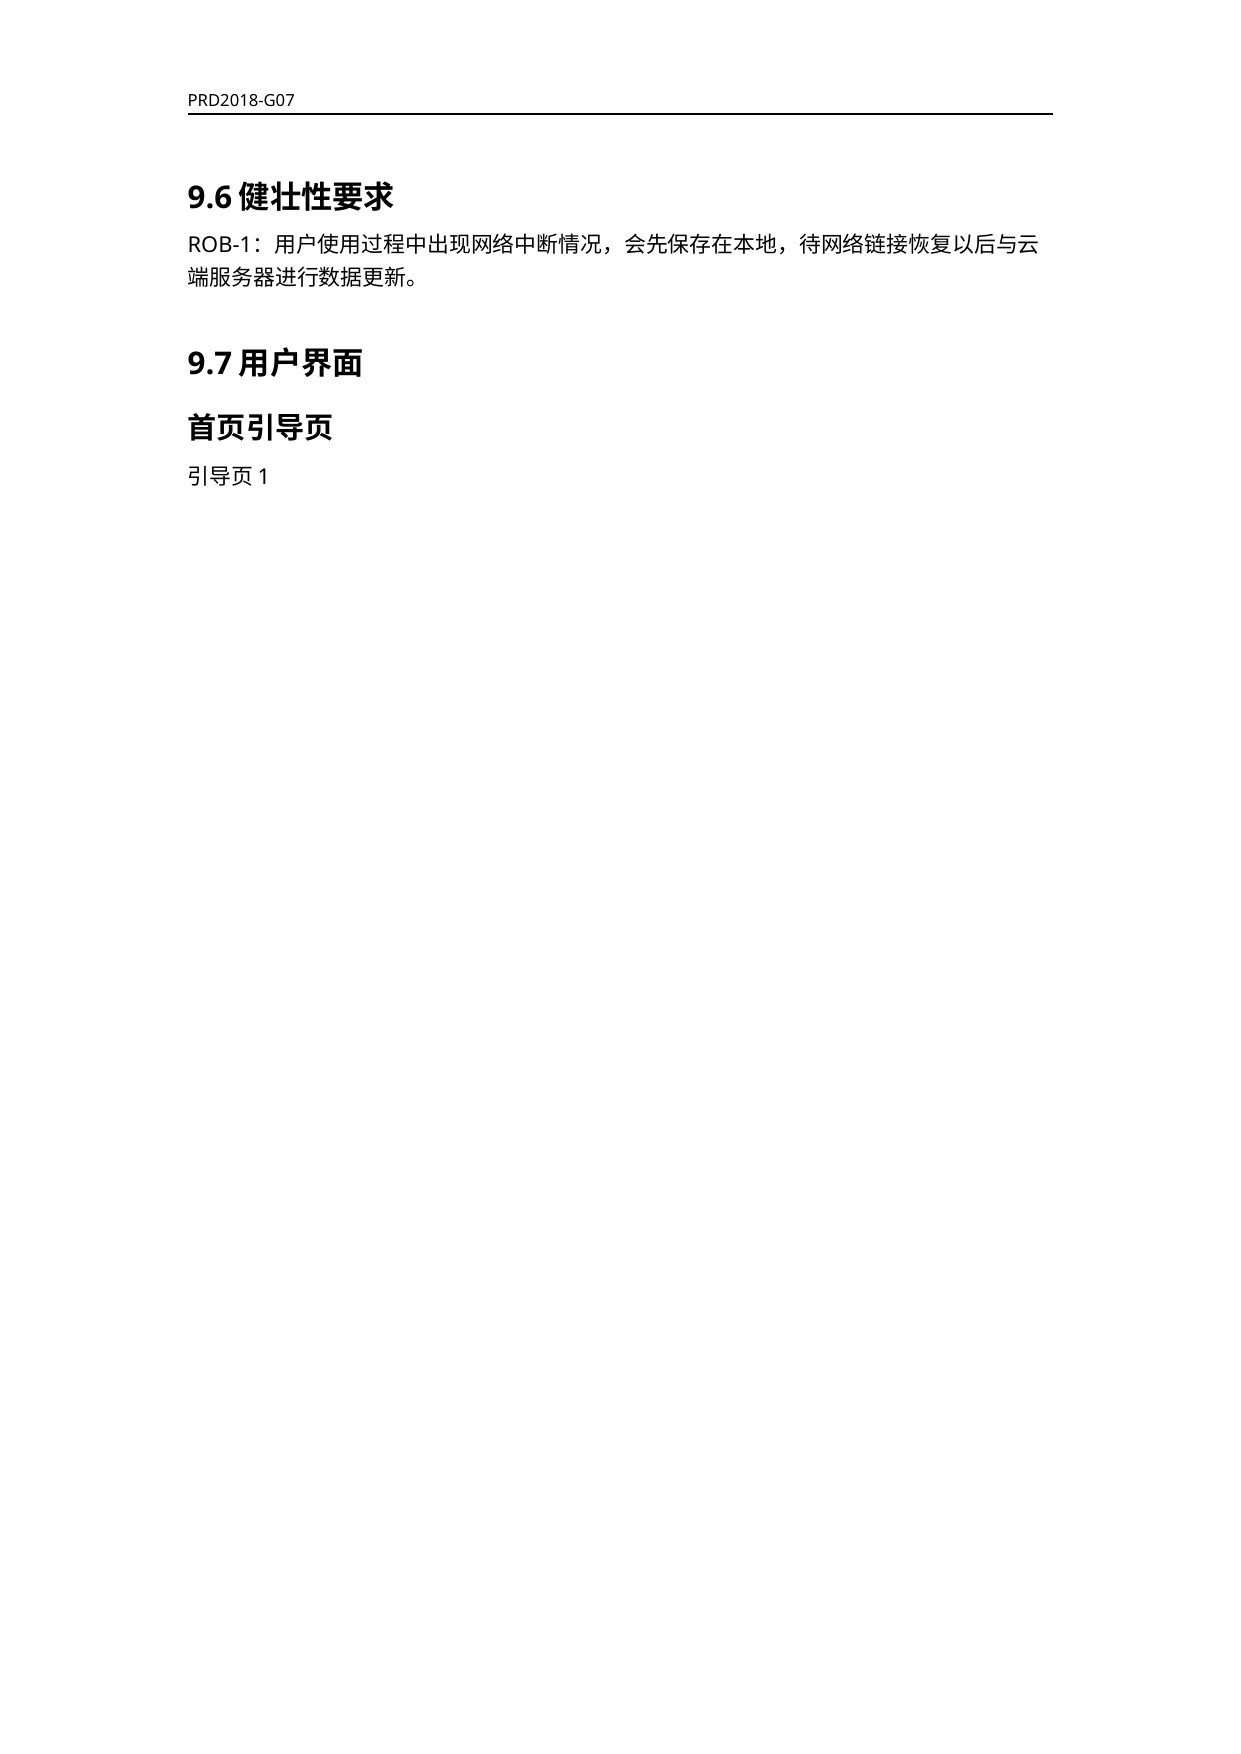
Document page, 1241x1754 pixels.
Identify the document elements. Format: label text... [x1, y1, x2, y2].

text ROB-1：用户使用过程中出现网络中断情况，会先保存在本地，待网络链接恢复以后与云端服务器进行数据更新。 [187, 227, 1053, 292]
text 引导页1 [187, 459, 1053, 491]
